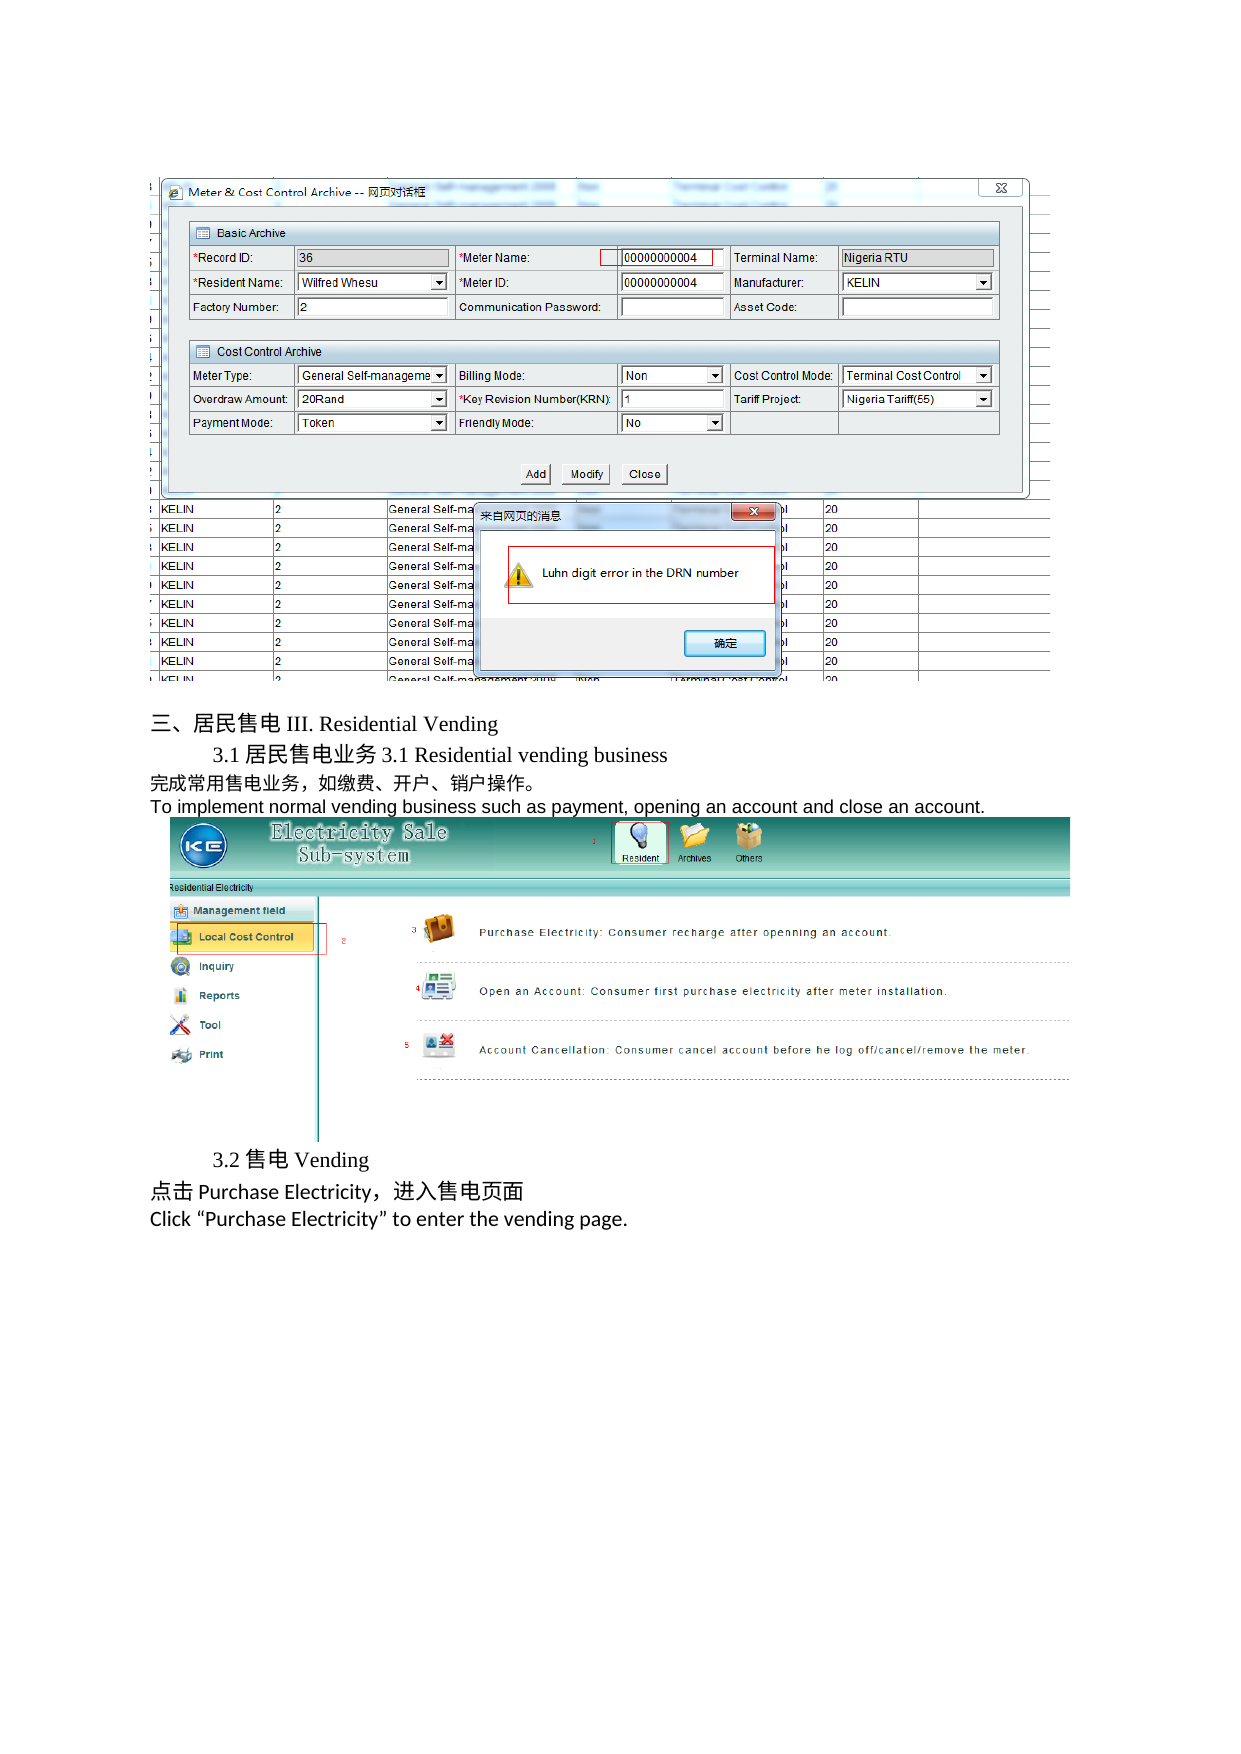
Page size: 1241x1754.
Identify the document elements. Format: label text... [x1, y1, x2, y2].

text To implement normal vending business such as payment, opening an account and close an account. [150, 796, 1090, 818]
picture [170, 817, 1071, 1142]
subtitle 3.2 售电 Vending [212, 1142, 1090, 1174]
subtitle 三、居民售电 III. Residential Vending [150, 706, 1090, 737]
text 完成常用售电业务，如缴费、开户、销户操作。 [150, 769, 1090, 796]
picture [150, 177, 1050, 681]
text Click “Purchase Electricity” to enter the vending page. [150, 1205, 1090, 1232]
subtitle 3.1 居民售电业务 3.1 Residential vending business [212, 737, 1090, 769]
text 点击Purchase Electricity，进入售电页面 [150, 1174, 1090, 1205]
